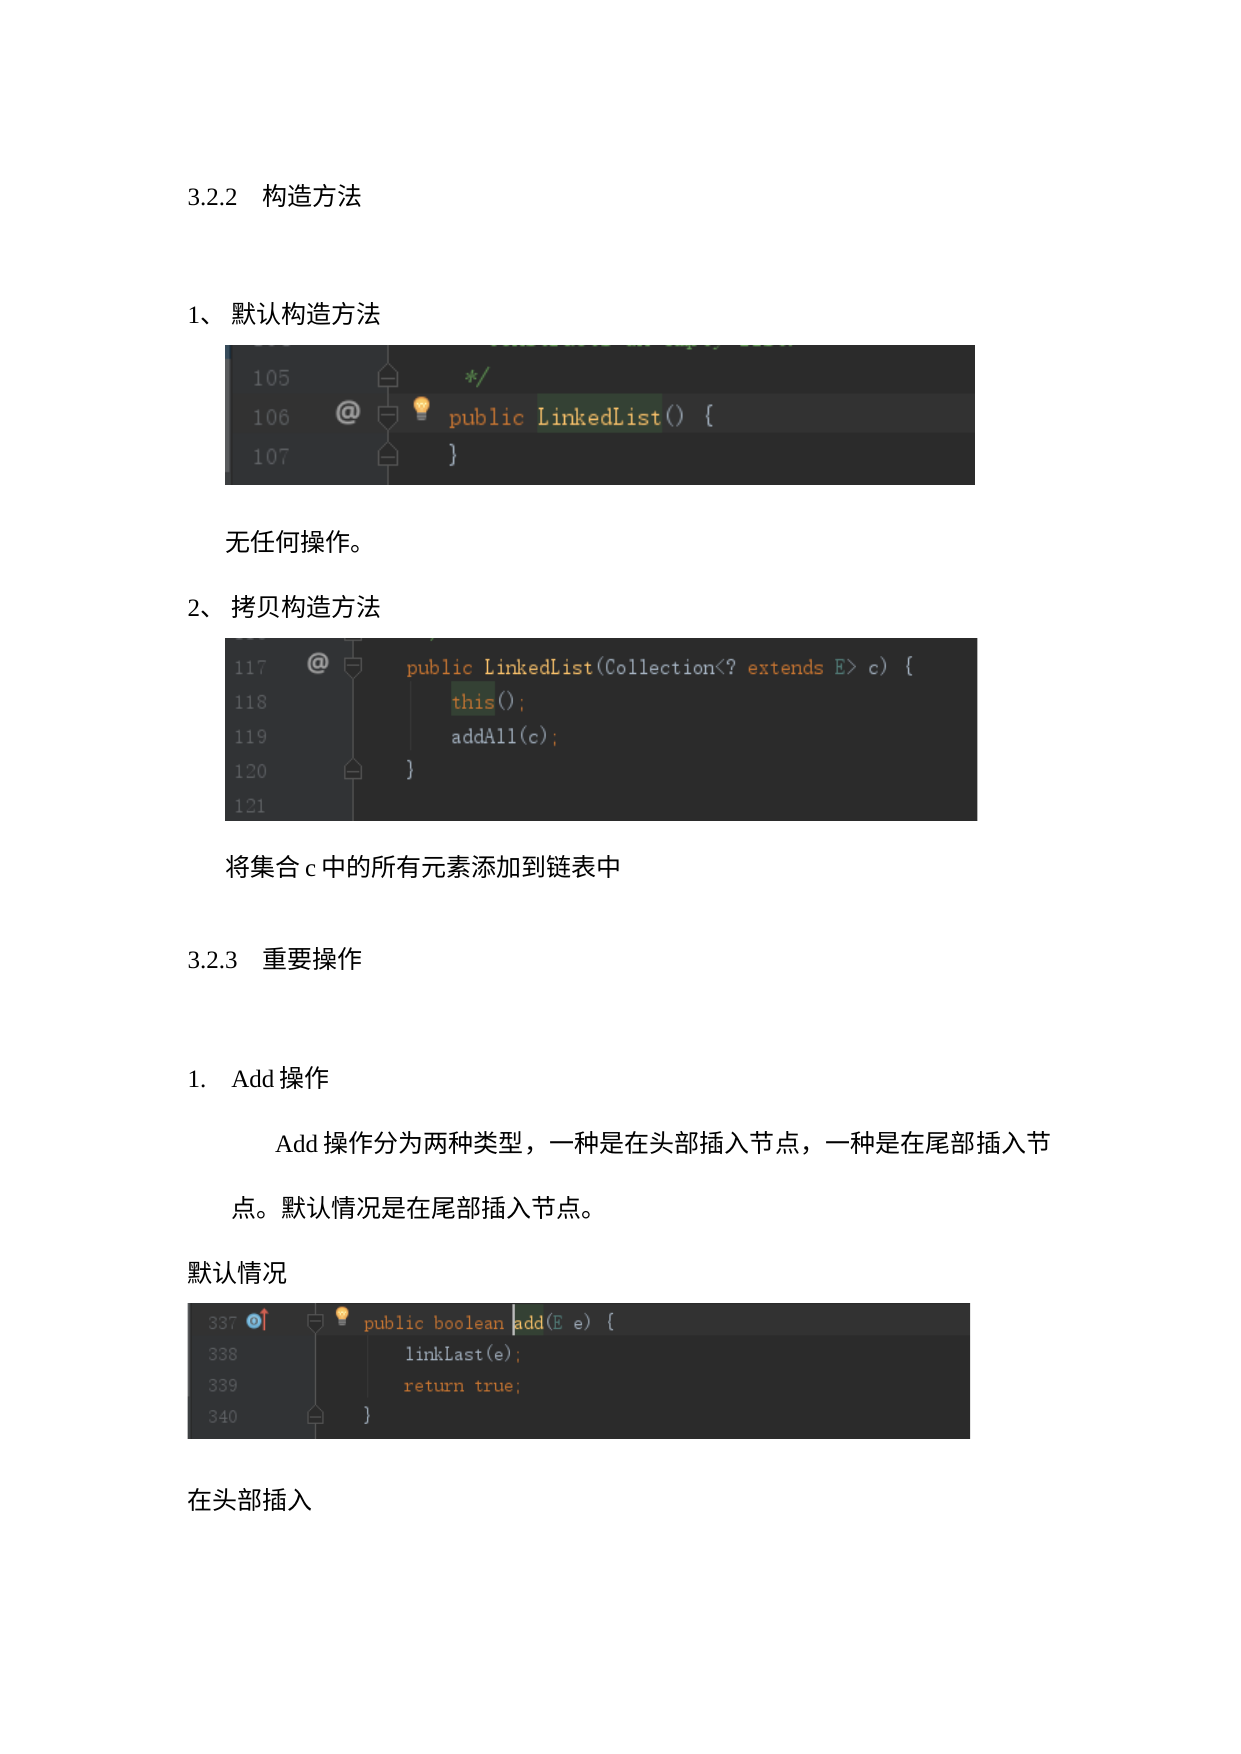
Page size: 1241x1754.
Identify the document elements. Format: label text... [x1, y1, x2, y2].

picture [225, 345, 975, 485]
subtitle 构造方法 [187, 162, 1053, 227]
text 默认情况 [187, 1239, 1053, 1304]
picture [225, 638, 978, 821]
text 在头部插入 [187, 1466, 1053, 1531]
picture [187, 1303, 971, 1439]
list Add操作 [187, 1044, 1053, 1109]
list 将集合c中的所有元素添加到链表中 [225, 833, 1053, 898]
subtitle 重要操作 [187, 925, 1053, 990]
list 拷贝构造方法 [187, 573, 1053, 638]
list Add操作分为两种类型，一种是在头部插入节点，一种是在尾部插入节点。默认情况是在尾部插入节点。 [231, 1109, 1053, 1239]
list 无任何操作。 [225, 508, 1053, 573]
list 默认构造方法 [187, 281, 1053, 346]
